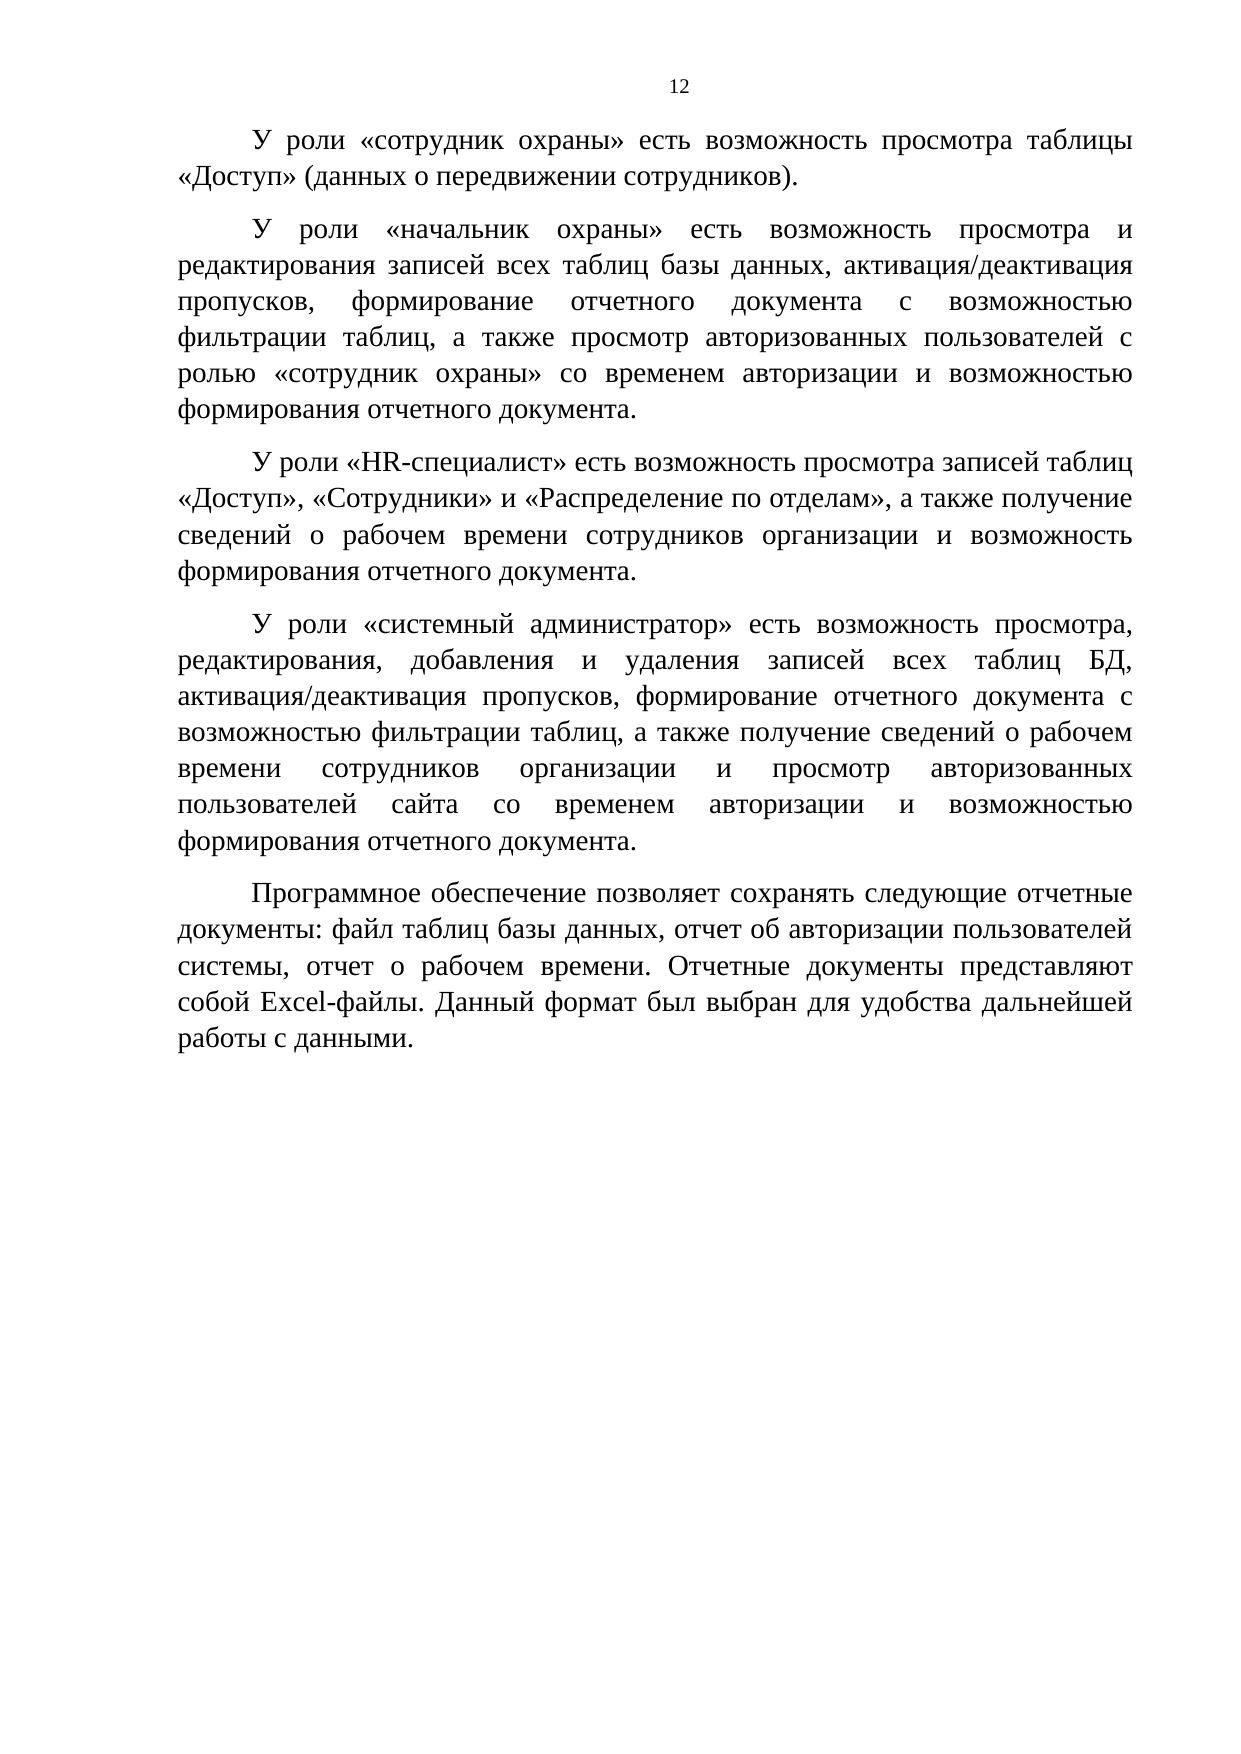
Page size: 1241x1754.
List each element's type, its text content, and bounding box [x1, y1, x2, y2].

text У роли «системный администратор» есть возможность просмотра, редактирования, добавления и удаления записей всех таблиц БД, активация/деактивация пропусков, формирование отчетного документа с возможностью фильтрации таблиц, а также получение сведений о рабочем времени сотрудников организации и просмотр авторизованных пользователей сайта со временем авторизации и возможностью формирования отчетного документа. [177, 606, 1133, 856]
text У роли «HR-специалист» есть возможность просмотра записей таблиц «Доступ», «Сотрудники» и «Распределение по отделам», а также получение сведений о рабочем времени сотрудников организации и возможность формирования отчетного документа. [177, 444, 1133, 586]
text У роли «начальник охраны» есть возможность просмотра и редактирования записей всех таблиц базы данных, активация/деактивация пропусков, формирование отчетного документа с возможностью фильтрации таблиц, а также просмотр авторизованных пользователей с ролью «сотрудник охраны» со временем авторизации и возможностью формирования отчетного документа. [177, 211, 1133, 425]
text Программное обеспечение позволяет сохранять следующие отчетные документы: файл таблиц базы данных, отчет об авторизации пользователей системы, отчет о рабочем времени. Отчетные документы представляют собой Excel-файлы. Данный формат был выбран для удобства дальнейшей работы с данными. [177, 875, 1133, 1053]
text У роли «сотрудник охраны» есть возможность просмотра таблицы «Доступ» (данных о передвижении сотрудников). [177, 122, 1133, 192]
